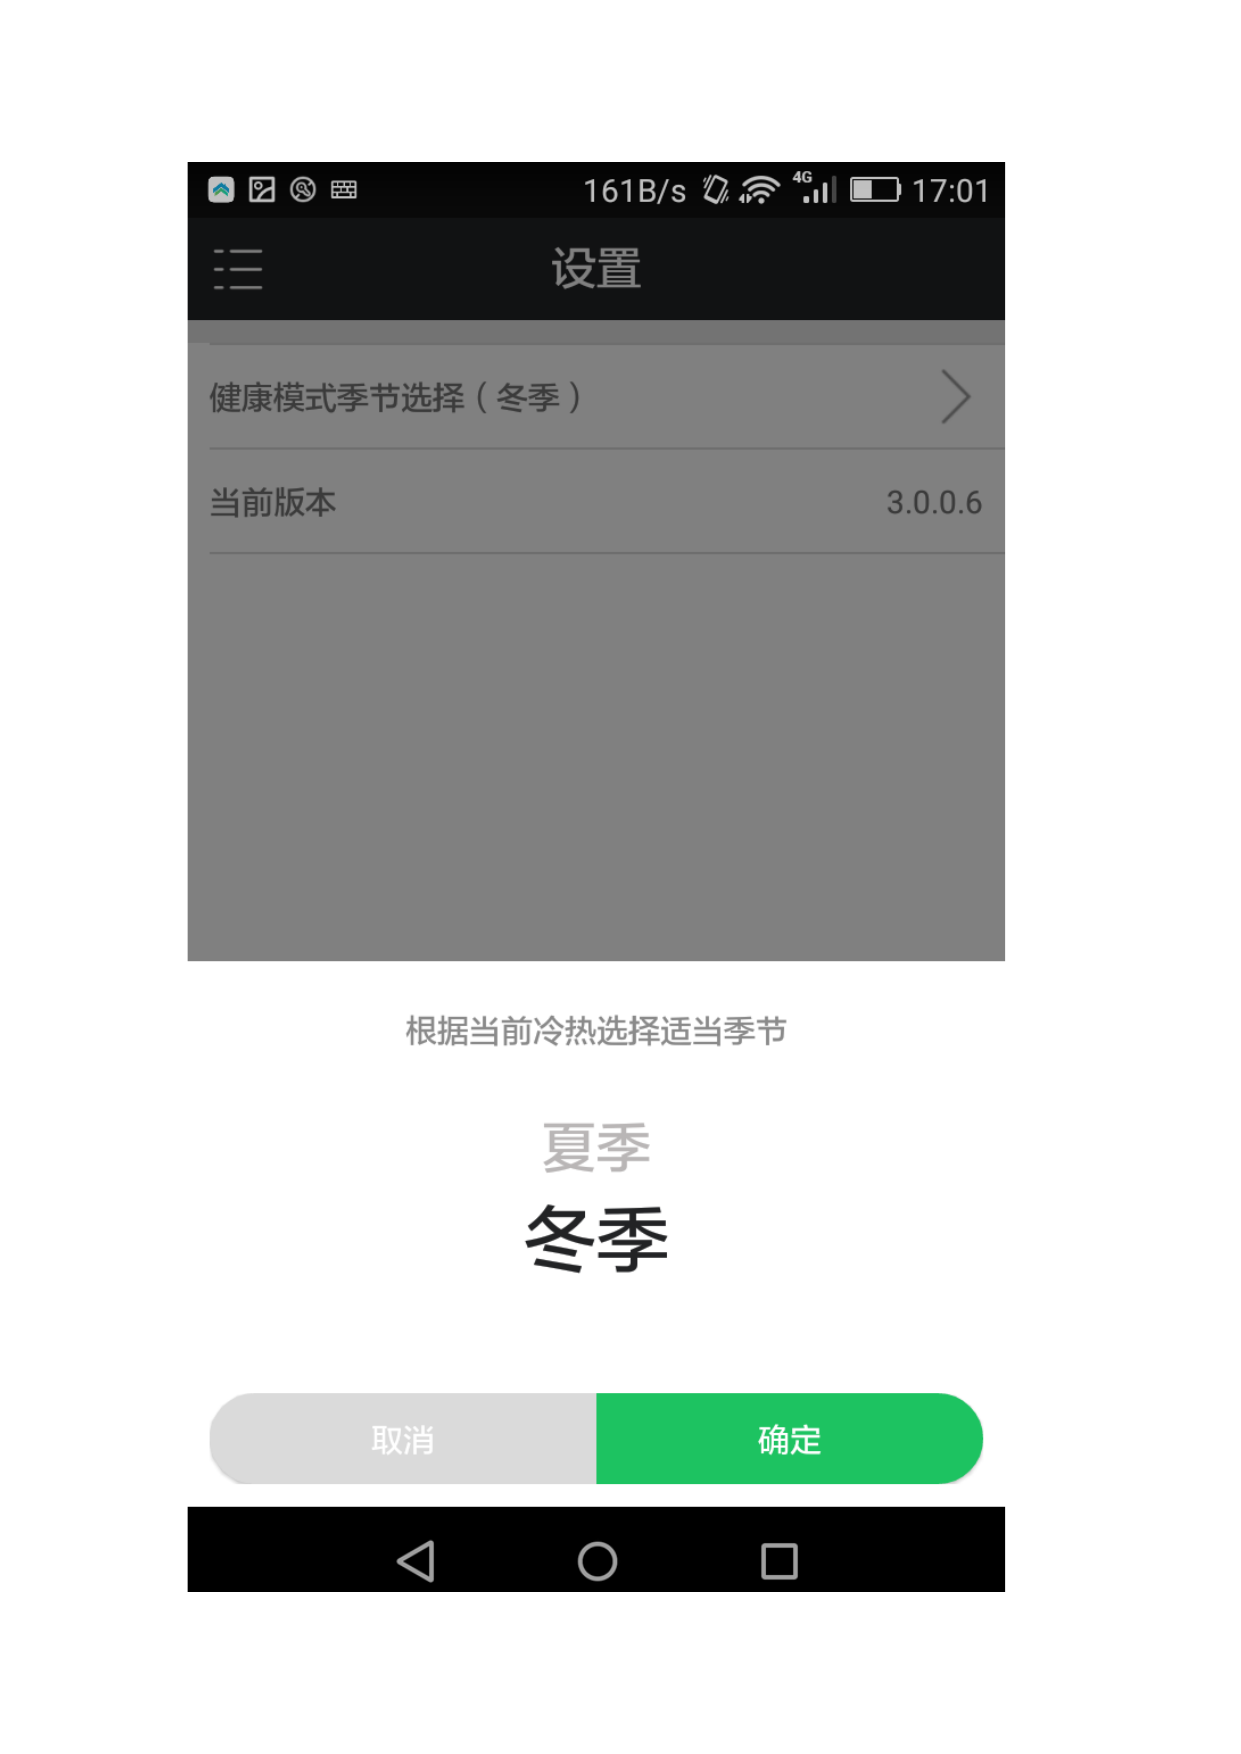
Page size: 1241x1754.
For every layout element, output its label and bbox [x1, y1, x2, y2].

picture [187, 162, 1006, 1592]
